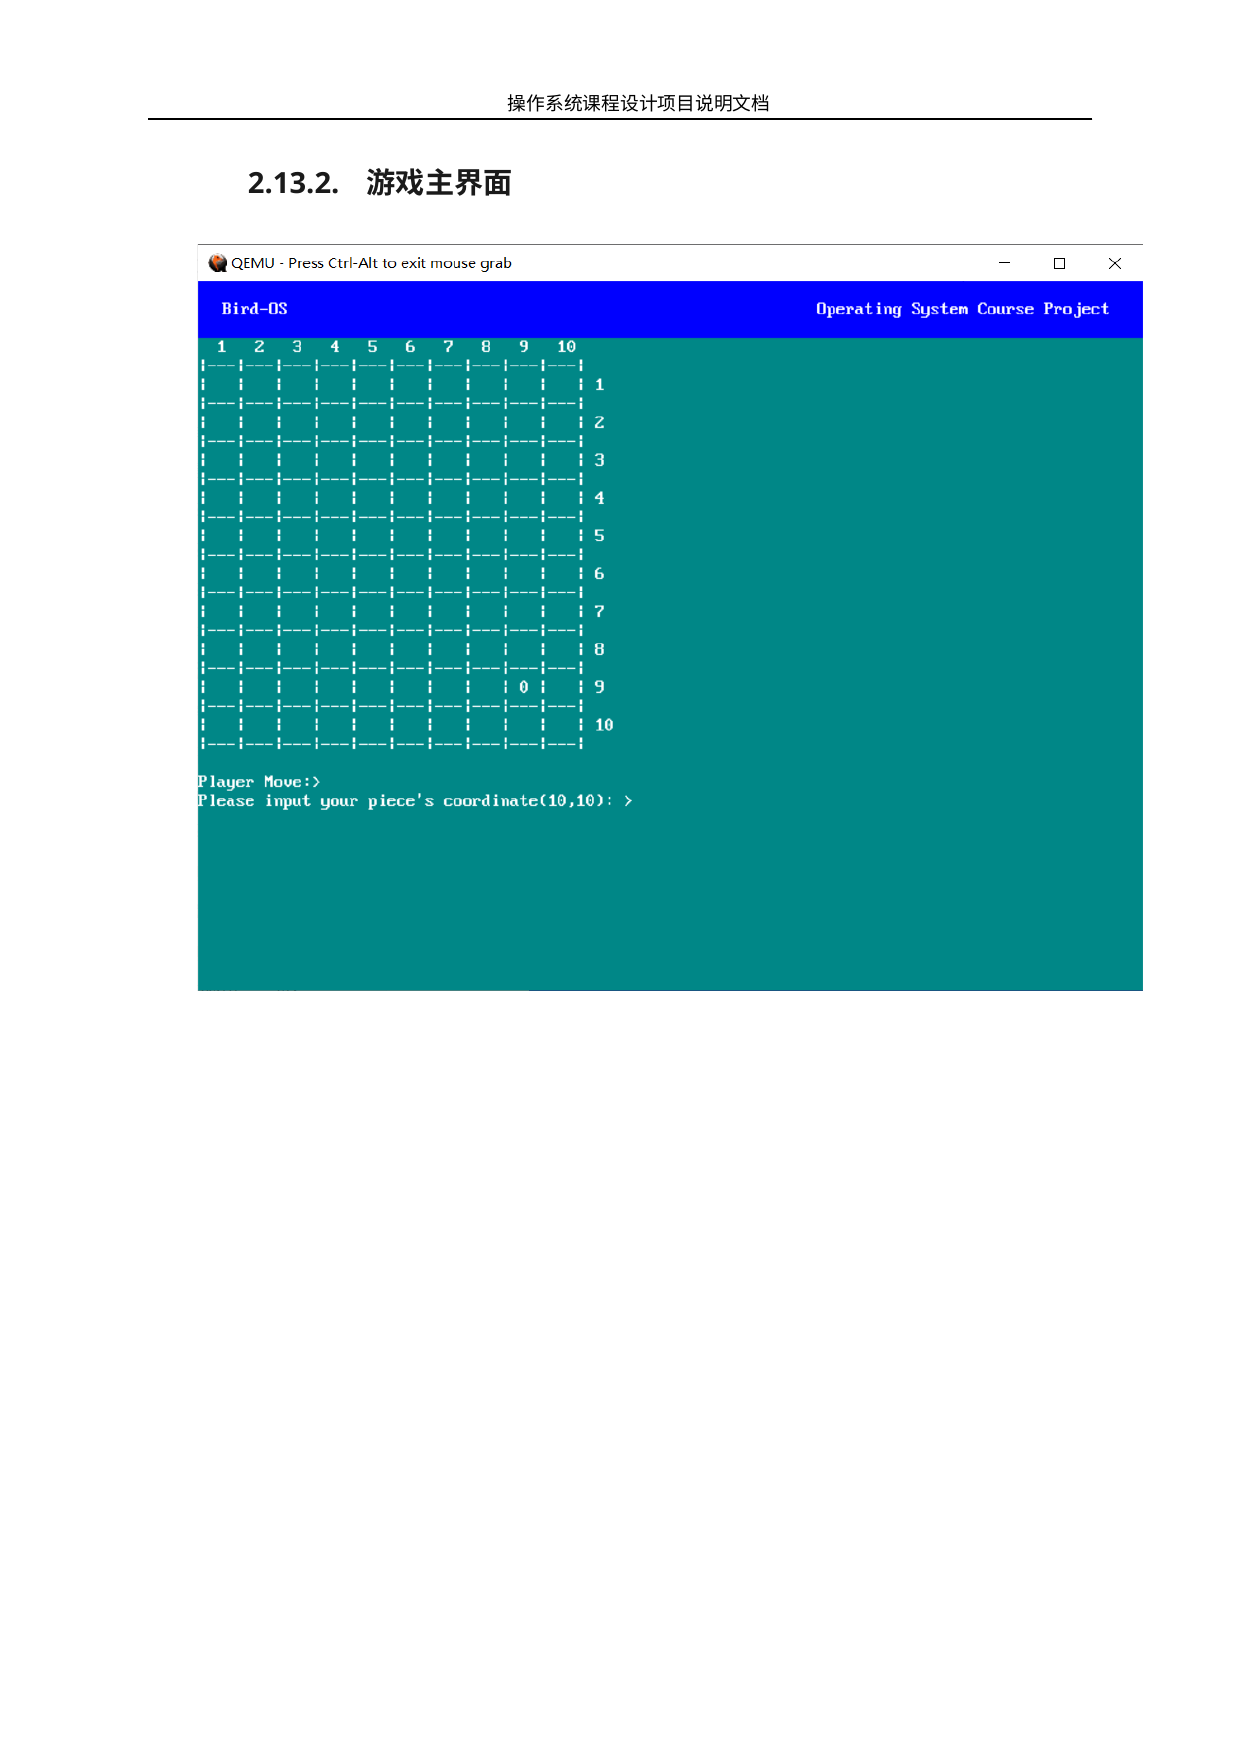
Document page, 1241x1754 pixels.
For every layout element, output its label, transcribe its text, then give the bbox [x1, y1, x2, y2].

list 游戏主界面 [248, 147, 1092, 215]
picture [197, 244, 1143, 991]
